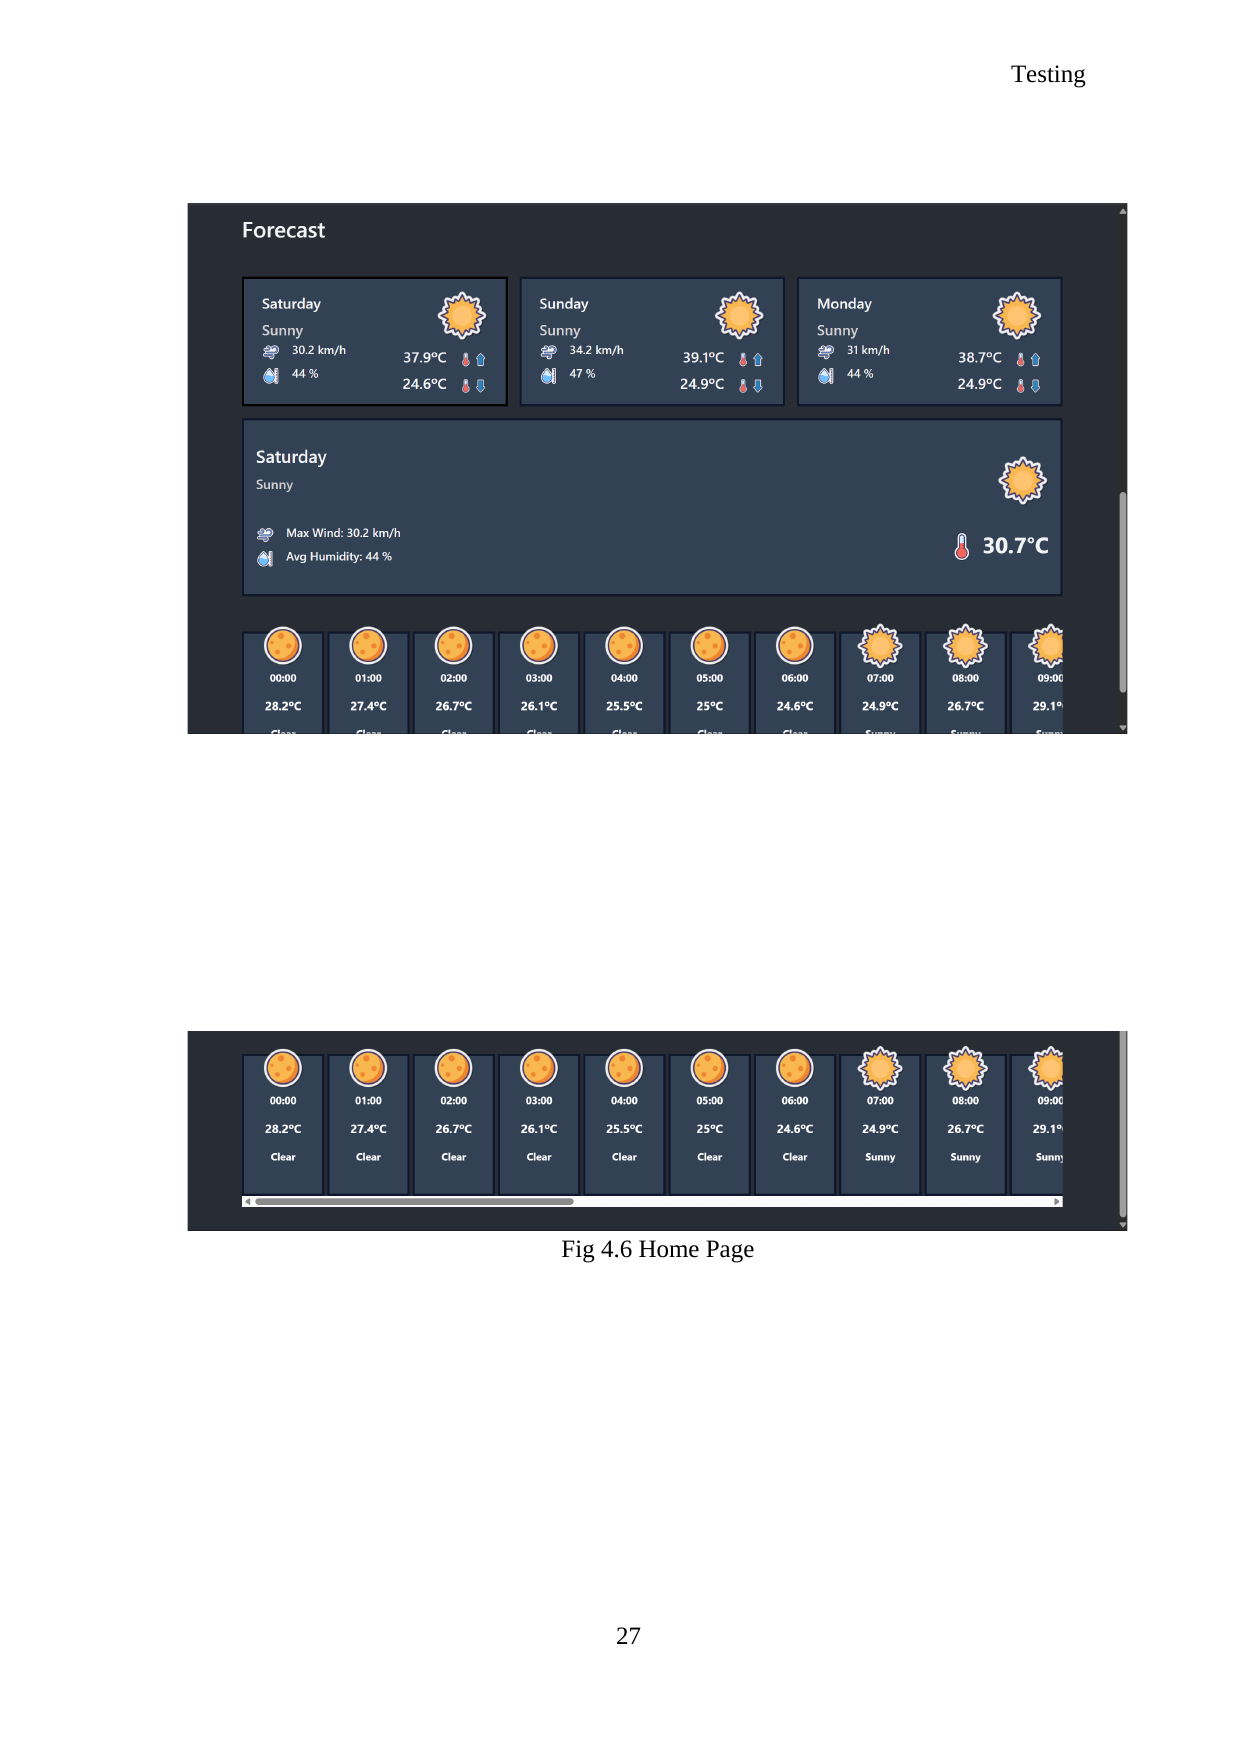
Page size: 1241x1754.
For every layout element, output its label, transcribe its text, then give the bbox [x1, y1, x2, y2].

text Fig 4.6 Home Page [225, 1234, 1091, 1263]
picture [187, 203, 1128, 734]
picture [187, 1031, 1128, 1231]
